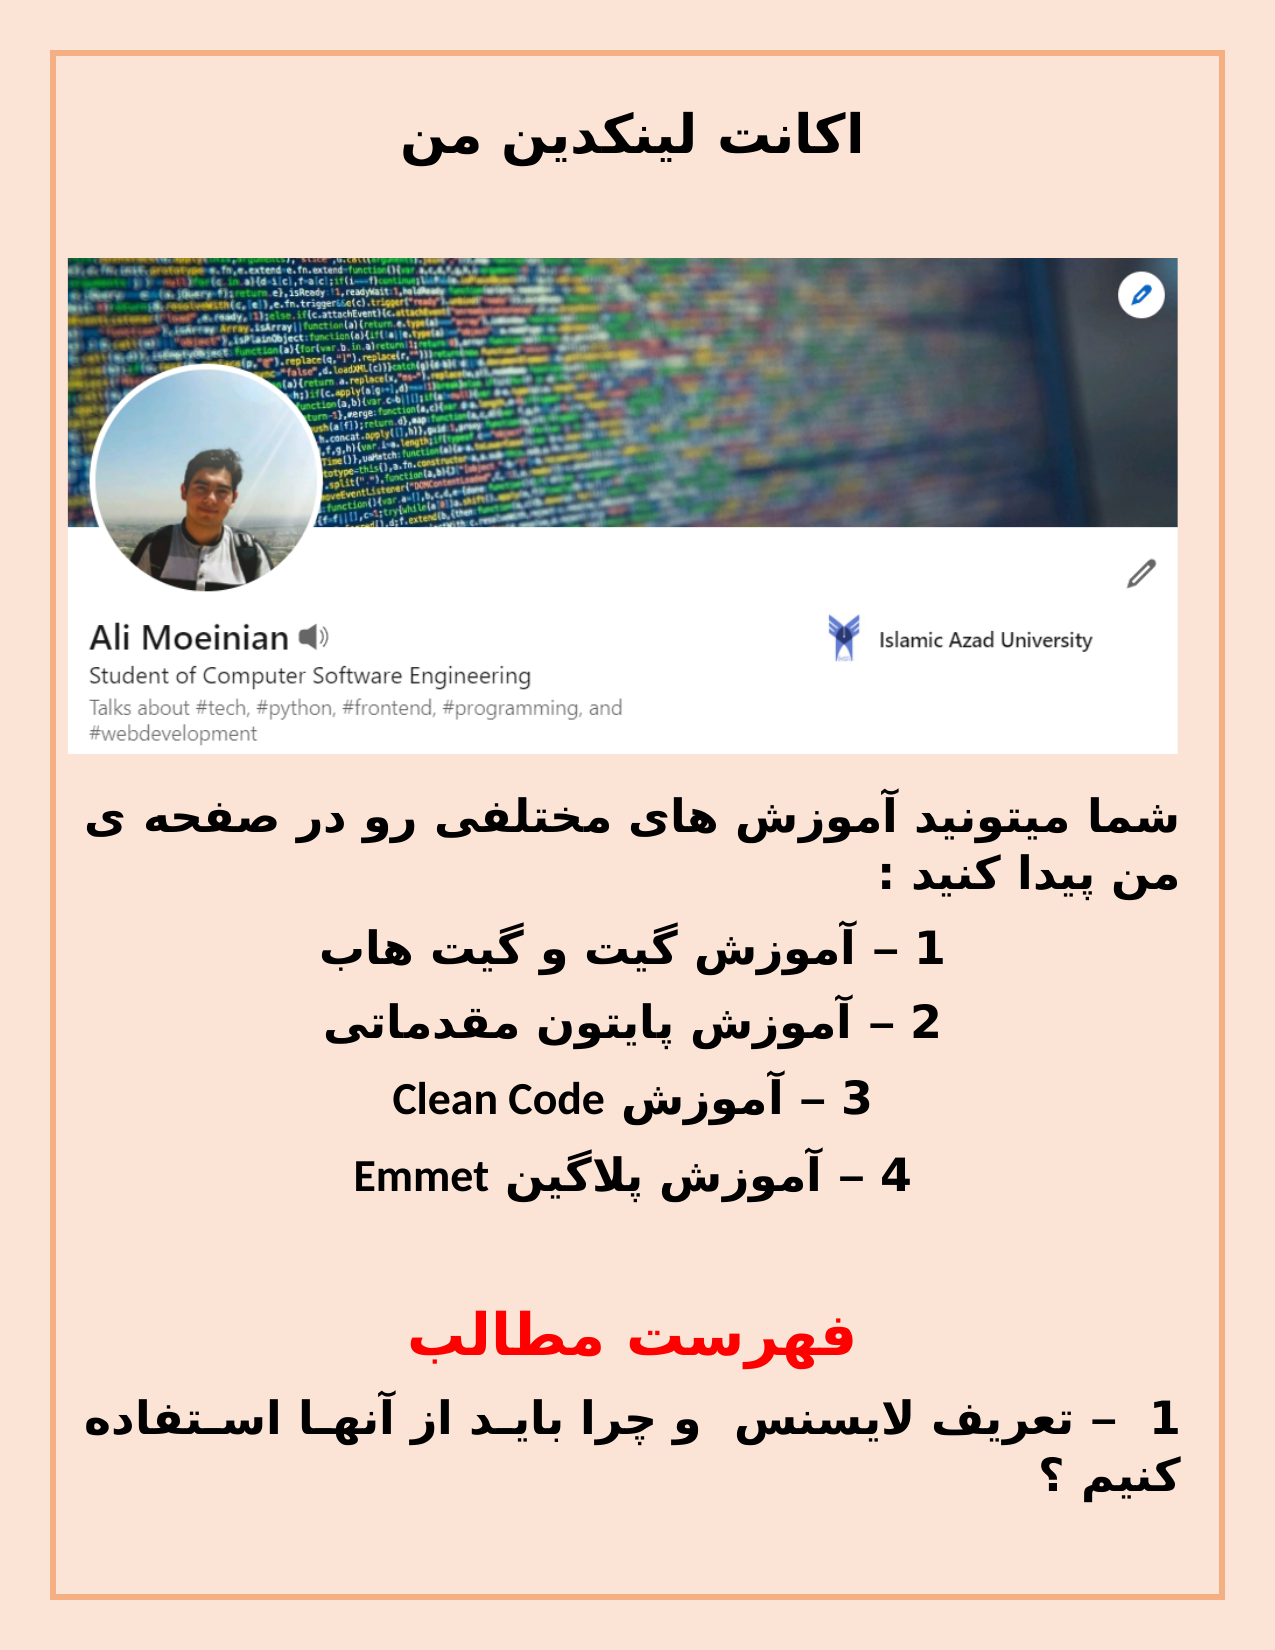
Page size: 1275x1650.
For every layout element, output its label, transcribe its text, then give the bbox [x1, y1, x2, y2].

text 1 – تعریف لایسنس و چرا باید از آنها استفاده کنیم ؟ [84, 1391, 1181, 1502]
text 2 – آموزش پایتون مقدماتی [84, 996, 1181, 1049]
text 4 – آموزش پلاگین Emmet [84, 1147, 1181, 1203]
text 3 – آموزش Clean Code [84, 1070, 1181, 1126]
text فهرست مطالب [84, 1301, 1181, 1369]
picture [67, 258, 1178, 754]
text 1 – آموزش گیت و گیت هاب [84, 921, 1181, 975]
text اکانت لینکدین من [84, 103, 1181, 166]
